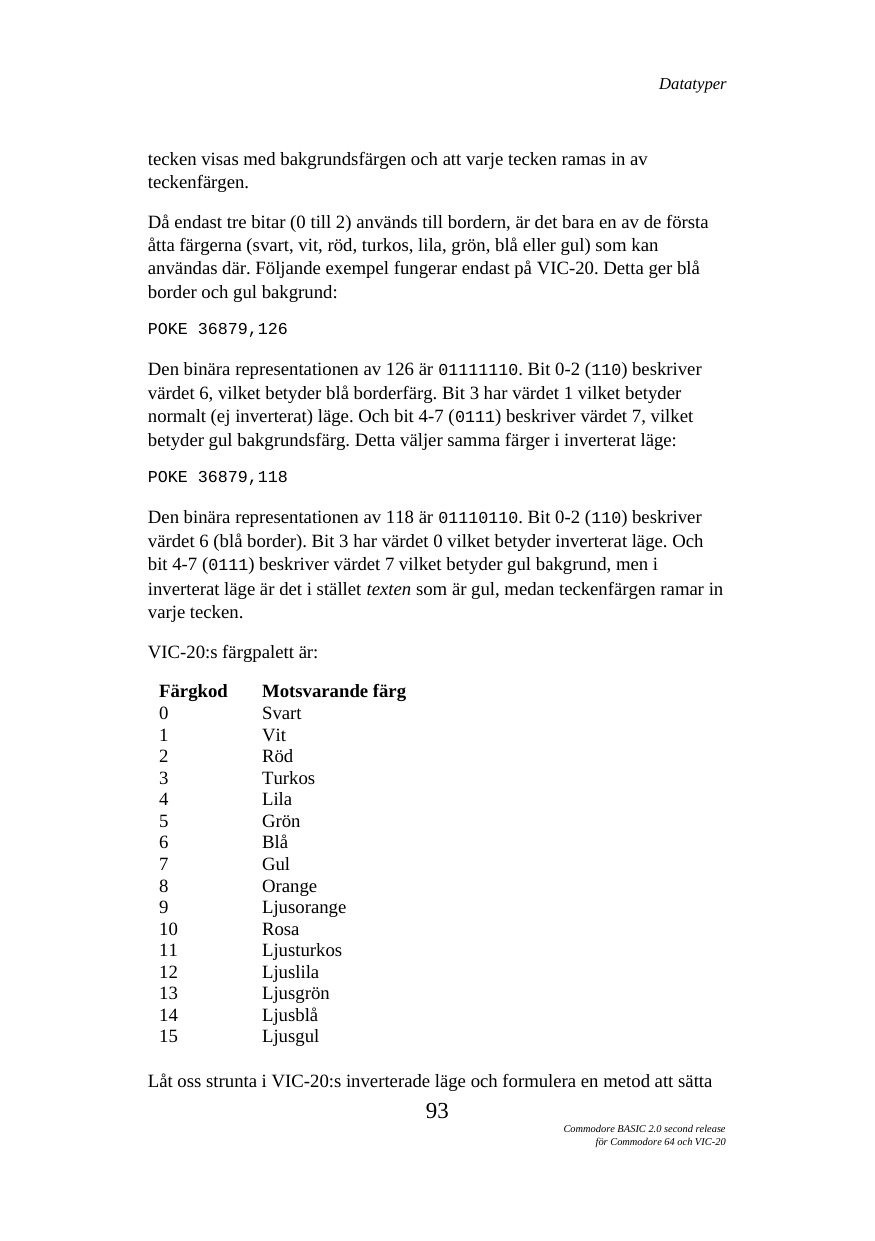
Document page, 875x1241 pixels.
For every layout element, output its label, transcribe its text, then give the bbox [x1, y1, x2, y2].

table_cell Rosa [251, 918, 725, 939]
table_cell 9 [148, 896, 251, 918]
table_cell 12 [148, 961, 251, 982]
table_cell 8 [148, 875, 251, 896]
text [148, 1047, 726, 1092]
table_cell Svart [251, 702, 725, 723]
table_cell Ljusgrön [251, 982, 725, 1004]
table_cell 11 [148, 939, 251, 961]
table_cell 13 [148, 982, 251, 1004]
table_cell Turkos [251, 767, 725, 788]
table_header Motsvarande färg [251, 680, 725, 702]
table_cell 1 [148, 724, 251, 745]
table_cell Ljusblå [251, 1004, 725, 1025]
table_cell Ljuslila [251, 961, 725, 982]
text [148, 148, 726, 192]
table_cell Vit [251, 724, 725, 745]
table_header Färgkod [148, 680, 251, 702]
table_cell 14 [148, 1004, 251, 1025]
text Den binära representationen av 126 är 01111110. Bit 0-2 (110) beskriver värdet 6, vilket betyder blå borderfärg. Bit 3 har värdet 1 vilket betyder normalt (ej inverterat) läge. Och bit 4-7 (0111) beskriver värdet 7, vilket betyder gul bakgrundsfärg. Detta väljer samma färger i inverterat läge: [148, 357, 726, 451]
table_cell Orange [251, 875, 725, 896]
table_cell Lila [251, 788, 725, 810]
table_cell Grön [251, 810, 725, 831]
table_cell 7 [148, 853, 251, 874]
text Den binära representationen av 118 är 01110110. Bit 0-2 (110) beskriver värdet 6 (blå border). Bit 3 har värdet 0 vilket betyder inverterat läge. Och bit 4-7 (0111) beskriver värdet 7 vilket betyder gul bakgrund, men i inverterat läge är det i stället texten som är gul, medan teckenfärgen ramar in varje tecken. [148, 506, 726, 622]
table_cell Gul [251, 853, 725, 874]
table_cell 4 [148, 788, 251, 810]
text POKE 36879,118 [148, 469, 726, 488]
text VIC-20:s färgpalett är: [148, 641, 726, 662]
table_cell 3 [148, 767, 251, 788]
table_cell Röd [251, 745, 725, 767]
table_cell Blå [251, 831, 725, 853]
table_cell 0 [148, 702, 251, 723]
table_cell 6 [148, 831, 251, 853]
text Då endast tre bitar (0 till 2) används till bordern, är det bara en av de första åtta färgerna (svart, vit, röd, turkos, lila, grön, blå eller gul) som kan användas där. Följande exempel fungerar endast på VIC-20. Detta ger blå border och gul bakgrund: [148, 211, 726, 302]
table_cell Ljusgul [251, 1025, 725, 1047]
table_cell Ljusorange [251, 896, 725, 918]
table_cell 5 [148, 810, 251, 831]
table_cell 10 [148, 918, 251, 939]
table_cell 15 [148, 1025, 251, 1047]
table_cell 2 [148, 745, 251, 767]
text POKE 36879,126 [148, 320, 726, 339]
table_cell Ljusturkos [251, 939, 725, 961]
